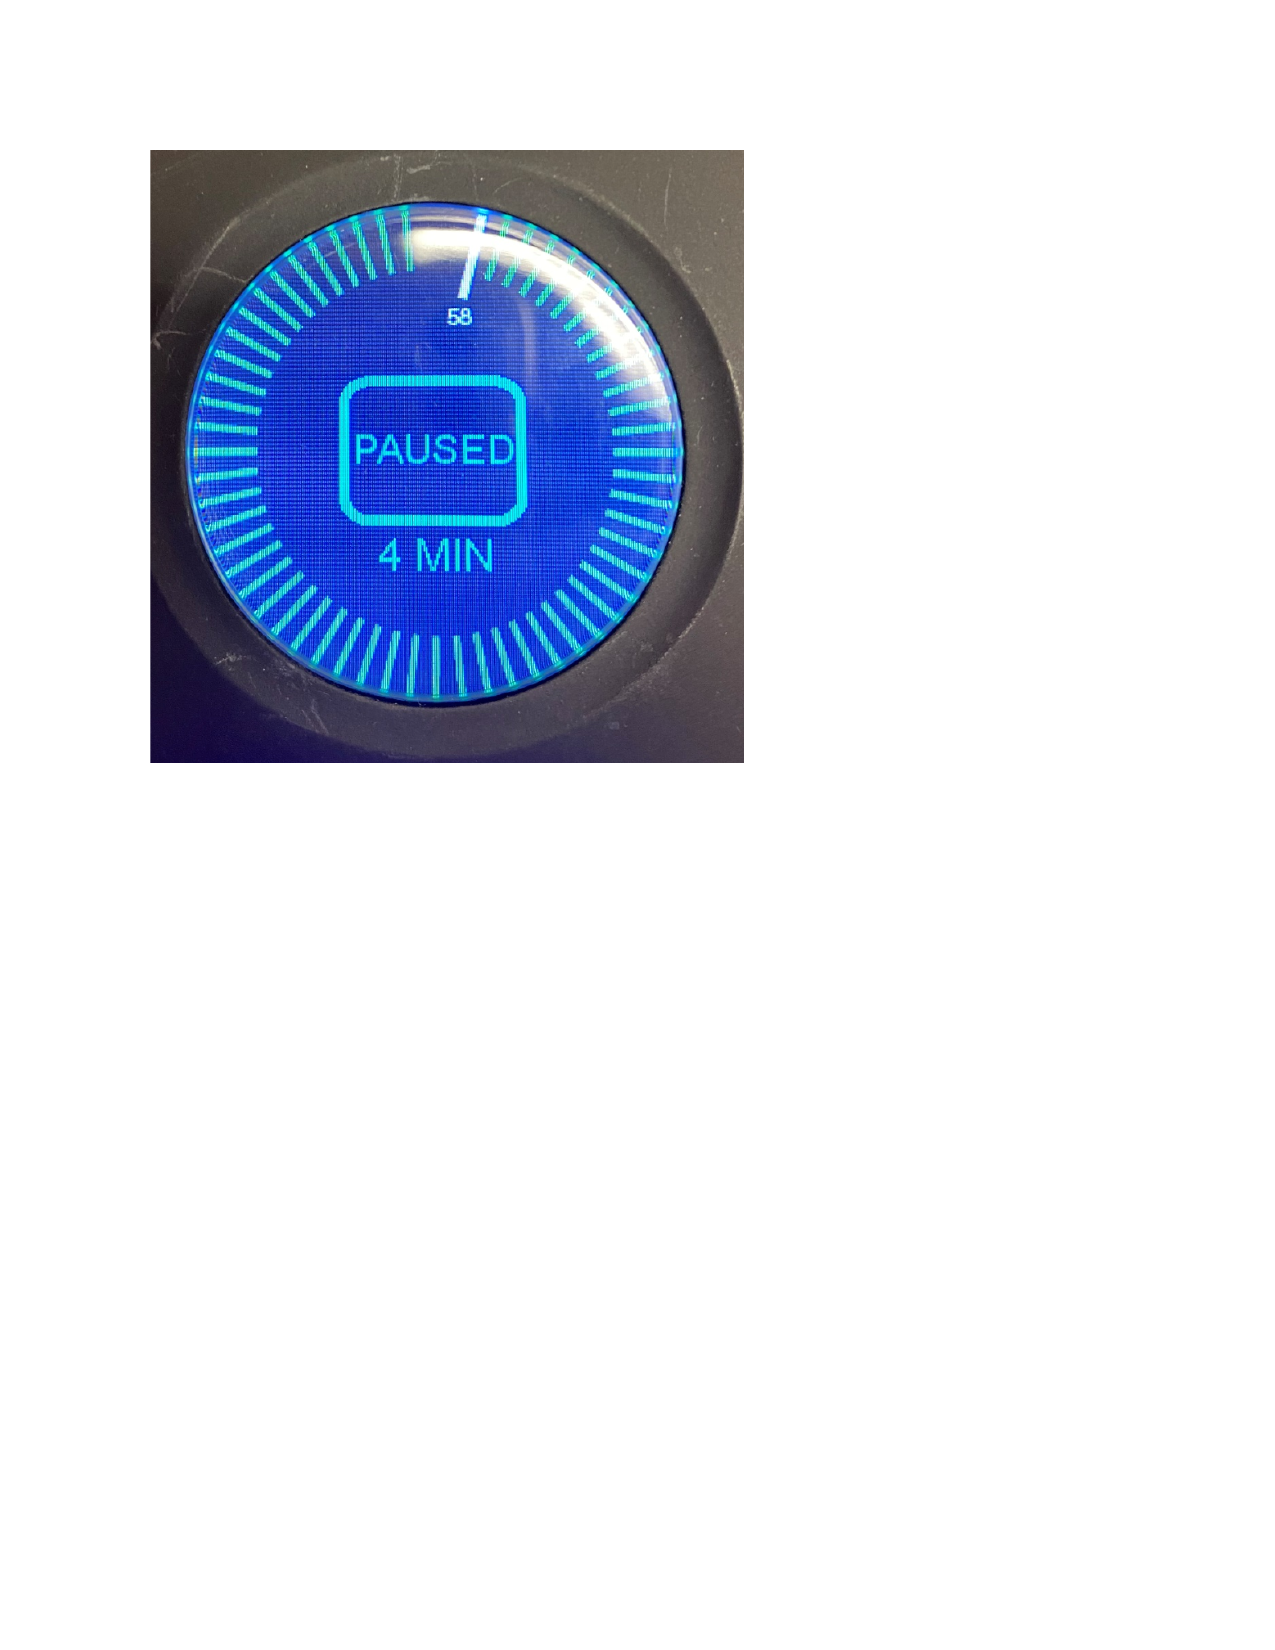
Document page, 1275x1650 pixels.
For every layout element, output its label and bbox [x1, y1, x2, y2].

picture [150, 150, 744, 763]
